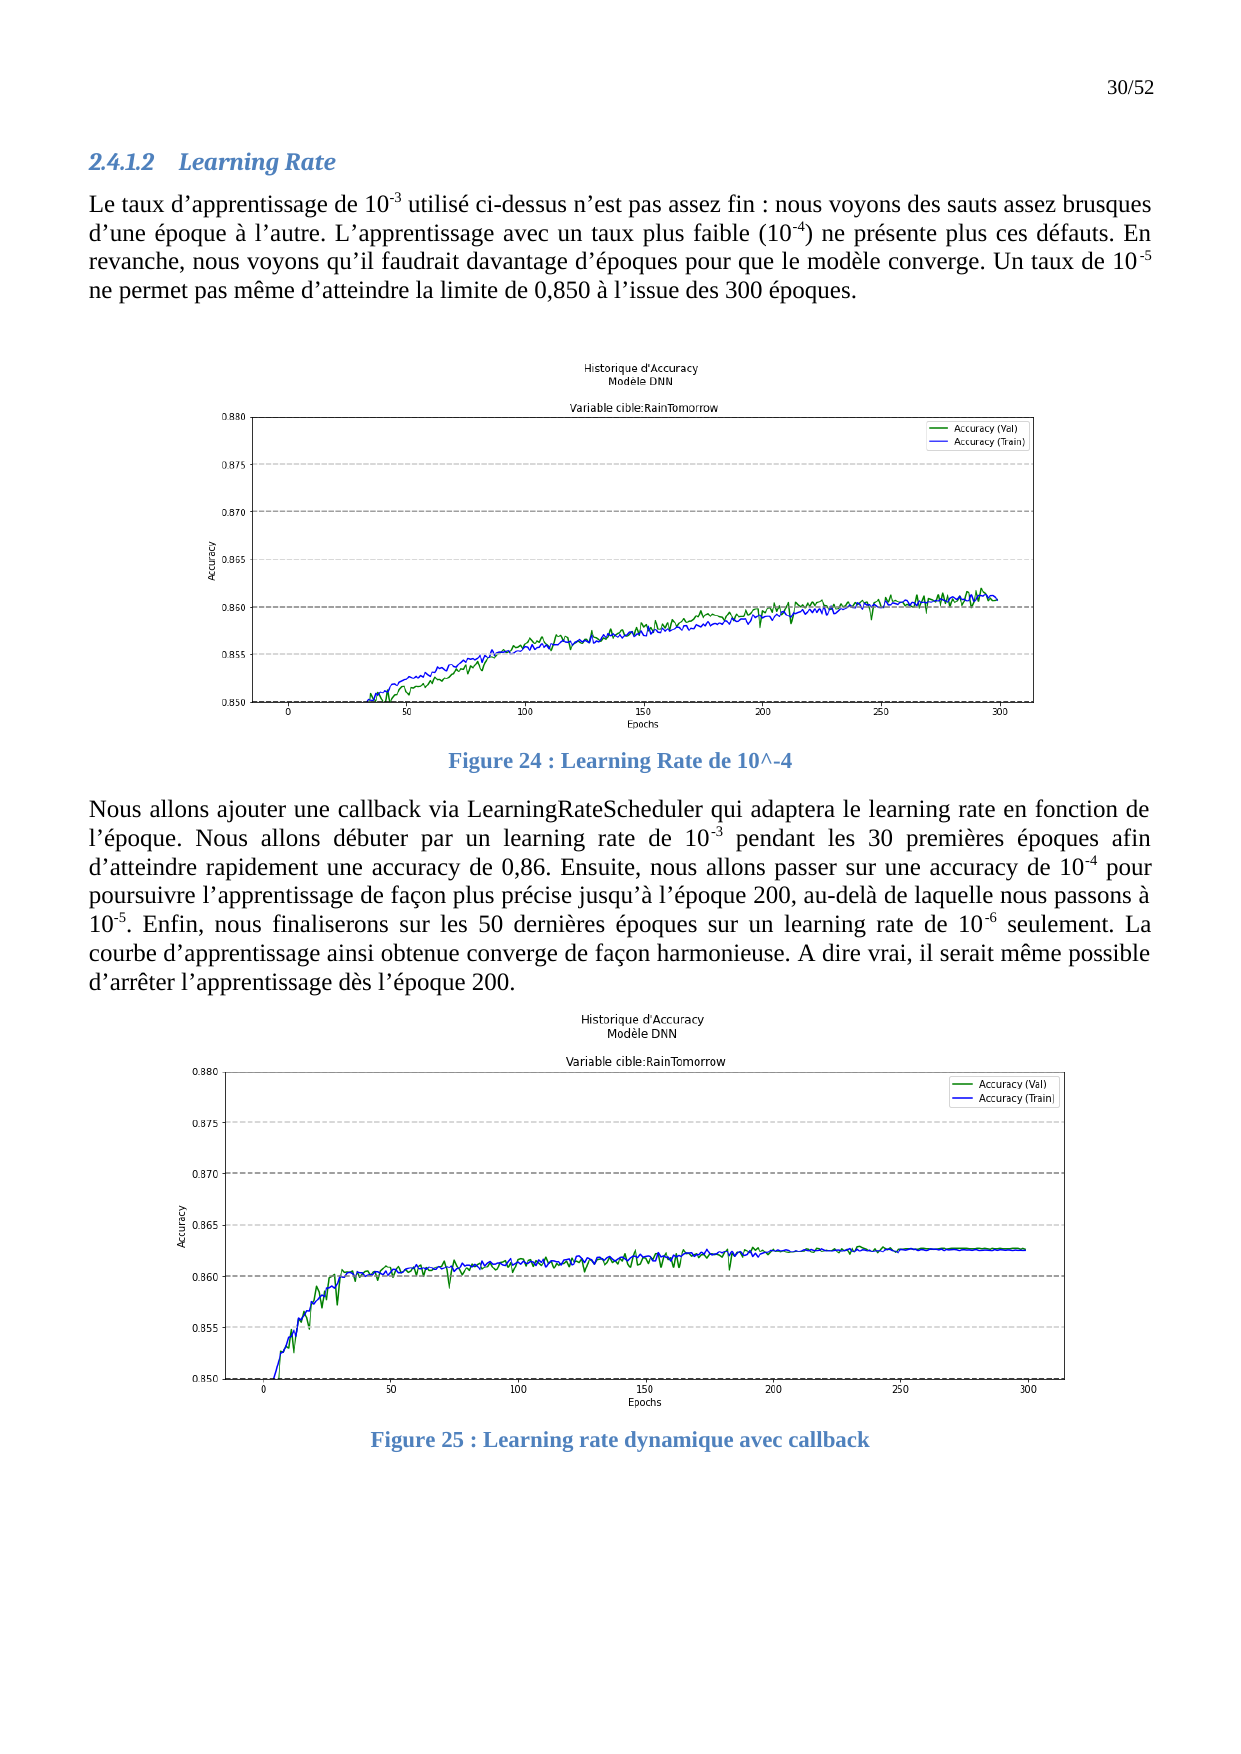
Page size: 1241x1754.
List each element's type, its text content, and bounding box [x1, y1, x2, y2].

picture [202, 357, 1038, 735]
subtitle Learning Rate [89, 148, 1152, 176]
text Nous allons ajouter une callback via LearningRateScheduler qui adaptera le learning rate en fonction de l’époque. Nous allons débuter par un learning rate de 10-3 pendant les 30 premières époques afin d’atteindre rapidement une accuracy de 0,86. Ensuite, nous allons passer sur une accuracy de 10-4 pour poursuivre l’apprentissage de façon plus précise jusqu’à l’époque 200, au-delà de laquelle nous passons à 10-5. Enfin, nous finaliserons sur les 50 dernières époques sur un learning rate de 10-6 seulement. La courbe d’apprentissage ainsi obtenue converge de façon harmonieuse. A dire vrai, il serait même possible d’arrêter l’apprentissage dès l’époque 200. [89, 794, 1152, 996]
text Figure 25 : Learning rate dynamique avec callback [89, 1426, 1152, 1452]
picture [171, 1008, 1069, 1414]
text Le taux d’apprentissage de 10-3 utilisé ci-dessus n’est pas assez fin : nous voyons des sauts assez brusques d’une époque à l’autre. L’apprentissage avec un taux plus faible (10-4) ne présente plus ces défauts. En revanche, nous voyons qu’il faudrait davantage d’époques pour que le modèle converge. Un taux de 10-5 ne permet pas même d’atteindre la limite de 0,850 à l’issue des 300 époques. [89, 189, 1152, 304]
